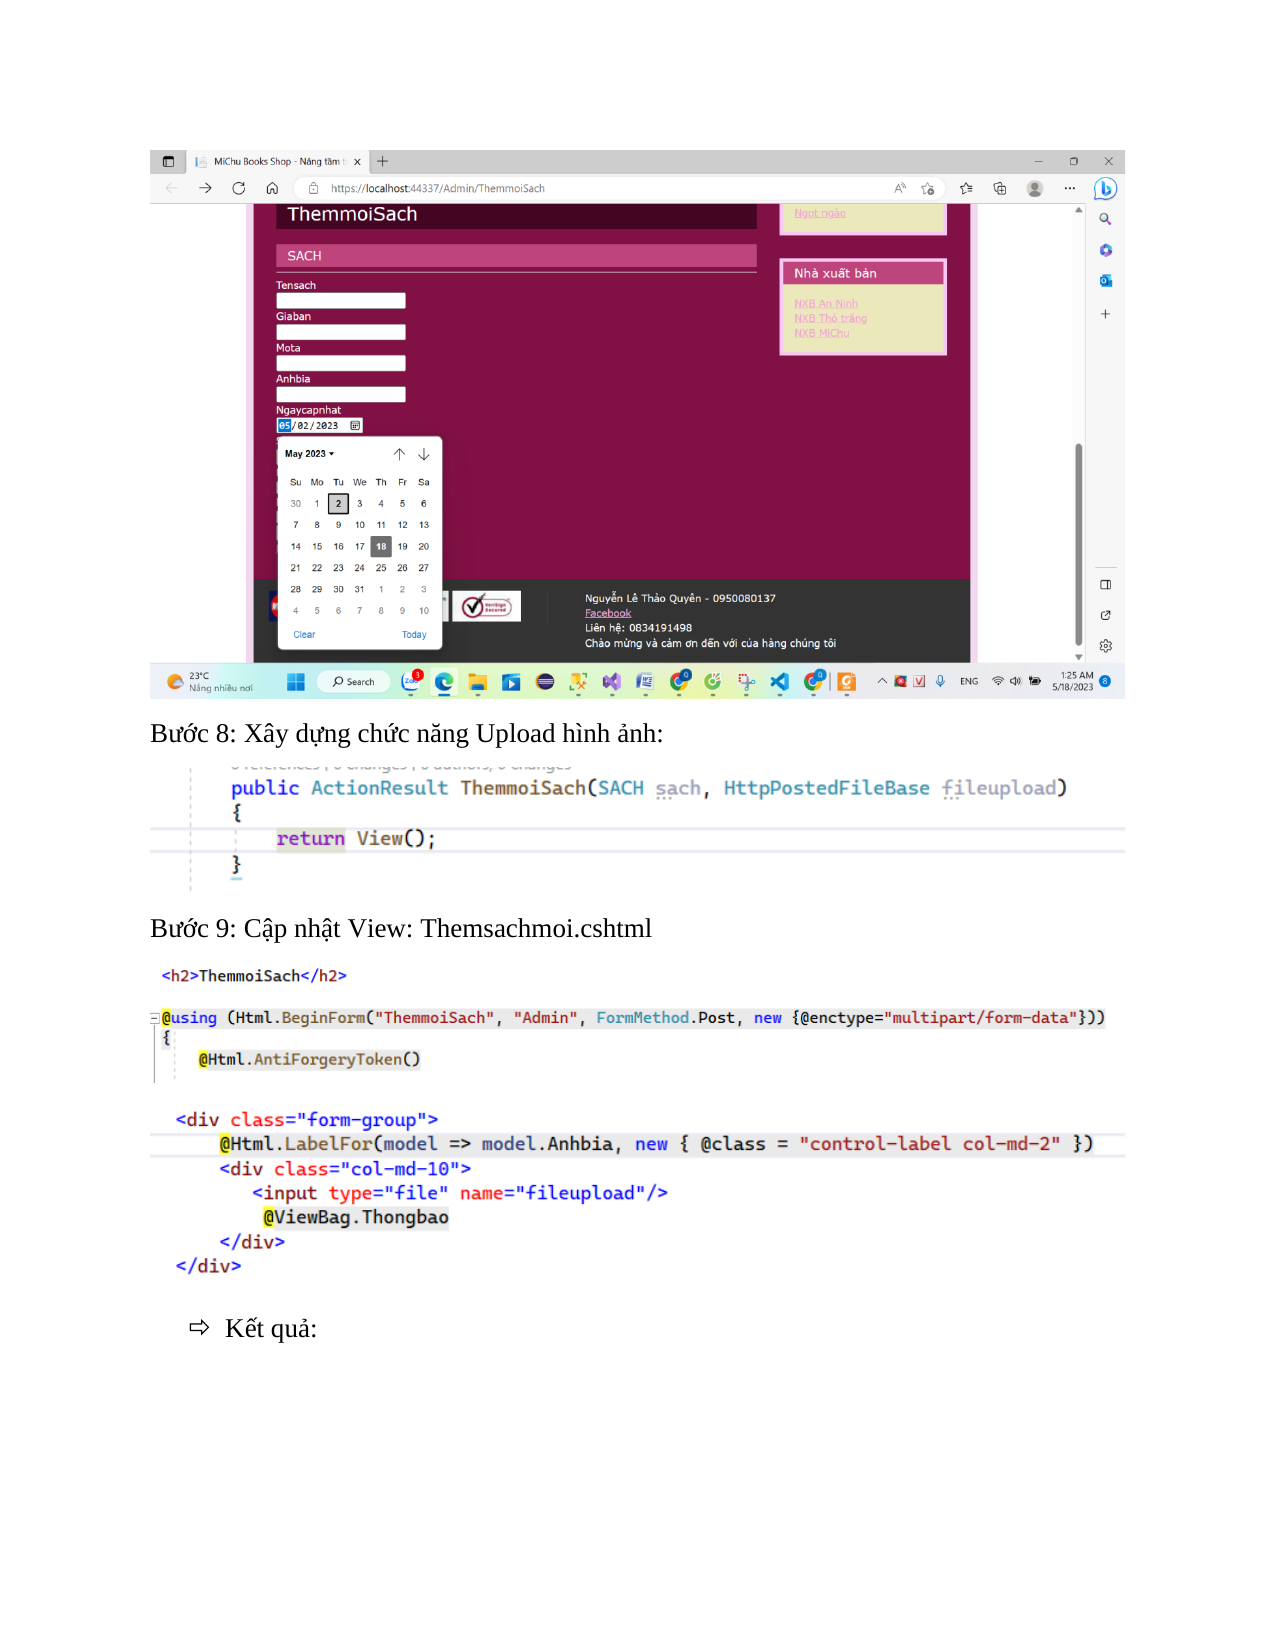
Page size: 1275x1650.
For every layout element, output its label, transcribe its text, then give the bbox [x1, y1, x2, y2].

text Bước 9: Cập nhật View: Themsachmoi.cshtml [150, 912, 1125, 943]
text Bước 8: Xây dựng chức năng Upload hình ảnh: [150, 717, 1125, 748]
picture [150, 961, 1125, 1083]
picture [150, 1102, 1125, 1293]
list Kết quả: [187, 1312, 1125, 1343]
picture [150, 767, 1125, 893]
picture [150, 150, 1125, 699]
